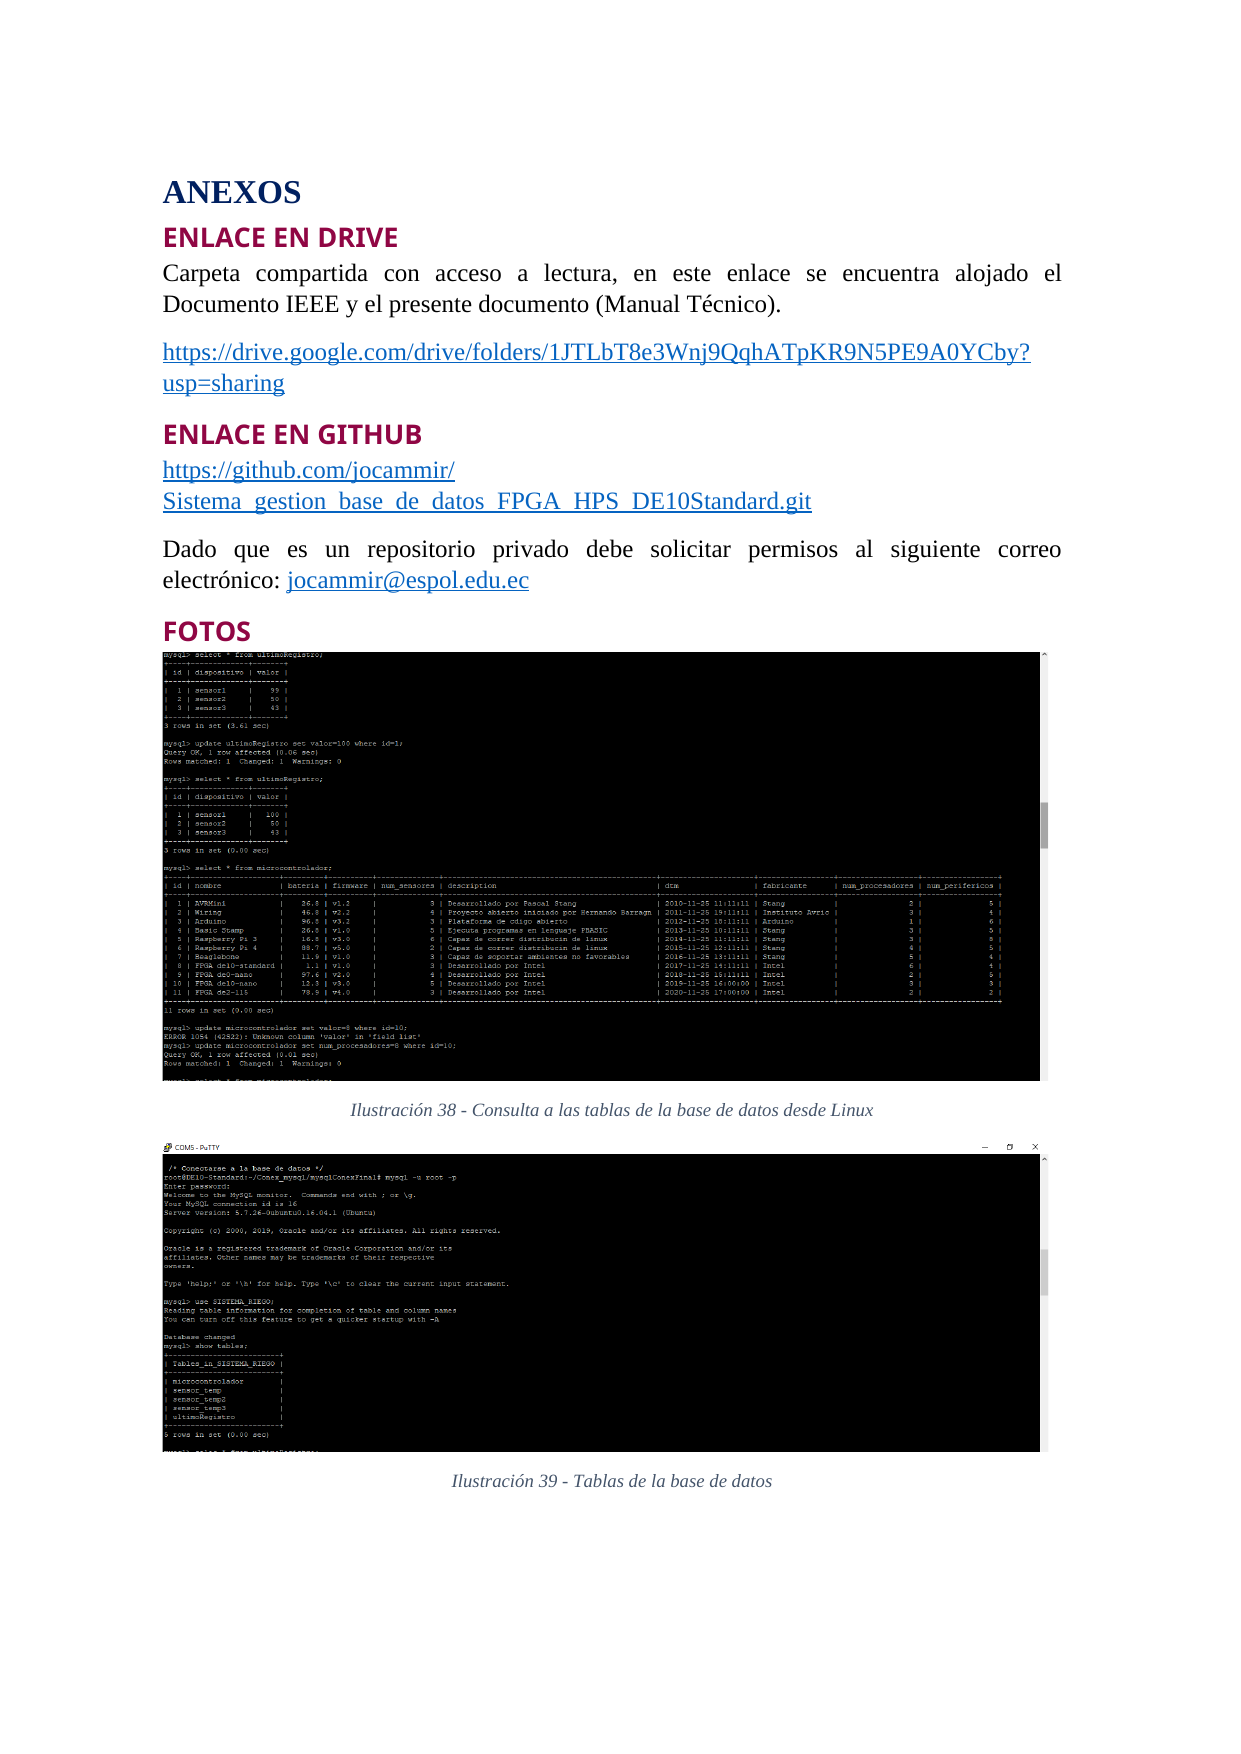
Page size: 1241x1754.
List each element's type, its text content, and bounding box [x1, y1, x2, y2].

text https://github.com/jocammir/Sistema_gestion_base_de_datos_FPGA_HPS_DE10Standard.git [162, 455, 1063, 515]
text Carpeta compartida con acceso a lectura, en este enlace se encuentra alojado el Documento IEEE y el presente documento (Manual Técnico). [162, 258, 1063, 318]
text Ilustración 39 - Tablas de la base de datos [162, 1470, 1063, 1492]
text Dado que es un repositorio privado debe solicitar permisos al siguiente correo electrónico: jocammir@espol.edu.ec [162, 534, 1063, 594]
subtitle ENLACE EN DRIVE [162, 218, 1063, 255]
picture [162, 652, 1049, 1081]
subtitle ANEXOS [162, 173, 1063, 211]
text Ilustración 38 - Consulta a las tablas de la base de datos desde Linux [162, 1099, 1063, 1121]
subtitle ENLACE EN GITHUB [162, 415, 1063, 452]
picture [162, 1141, 1049, 1452]
subtitle FOTOS [162, 613, 1063, 649]
text https://drive.google.com/drive/folders/1JTLbT8e3Wnj9QqhATpKR9N5PE9A0YCby?usp=sharing [162, 337, 1063, 396]
